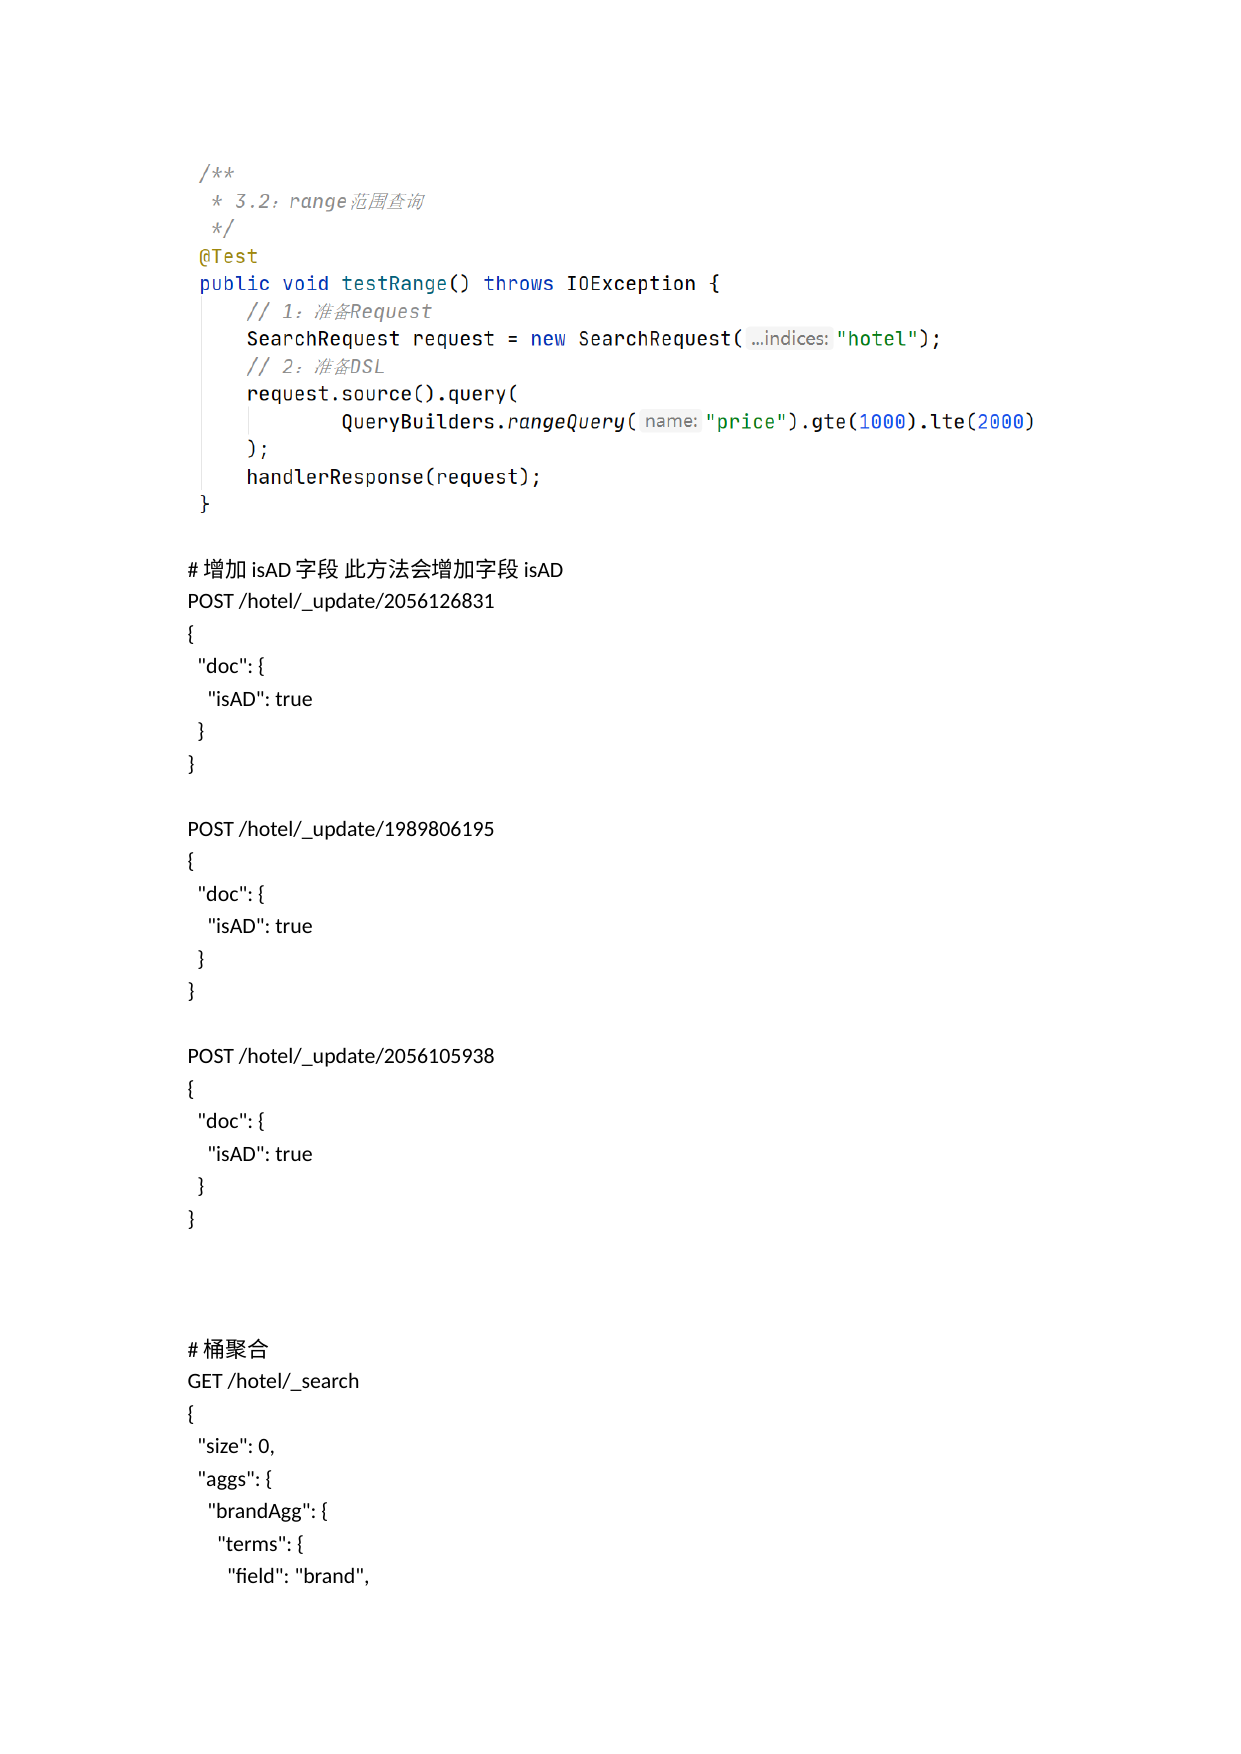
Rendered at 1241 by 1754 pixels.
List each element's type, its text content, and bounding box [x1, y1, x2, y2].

text POST /hotel/_update/1989806195 [187, 812, 1053, 844]
text "isAD": true [187, 682, 1053, 714]
text } [187, 974, 1053, 1007]
text "terms": { [187, 1527, 1053, 1559]
text POST /hotel/_update/2056126831 [187, 584, 1053, 617]
text } [187, 747, 1053, 779]
text } [187, 1169, 1053, 1202]
text "size": 0, [187, 1429, 1053, 1462]
text } [187, 1202, 1053, 1234]
text "aggs": { [187, 1462, 1053, 1494]
text "doc": { [187, 649, 1053, 682]
text GET /hotel/_search [187, 1364, 1053, 1397]
text { [187, 1397, 1053, 1429]
text "doc": { [187, 877, 1053, 909]
text # 增加isAD字段 此方法会增加字段isAD [187, 552, 1053, 584]
text "brandAgg": { [187, 1494, 1053, 1527]
text { [187, 617, 1053, 649]
text "isAD": true [187, 909, 1053, 942]
text "doc": { [187, 1104, 1053, 1137]
text # 桶聚合 [187, 1332, 1053, 1364]
text "isAD": true [187, 1137, 1053, 1169]
text } [187, 942, 1053, 974]
text } [187, 714, 1053, 747]
picture [187, 162, 1052, 518]
text POST /hotel/_update/2056105938 [187, 1039, 1053, 1072]
text { [187, 1072, 1053, 1104]
text { [187, 844, 1053, 877]
text "field": "brand", [187, 1559, 1053, 1592]
